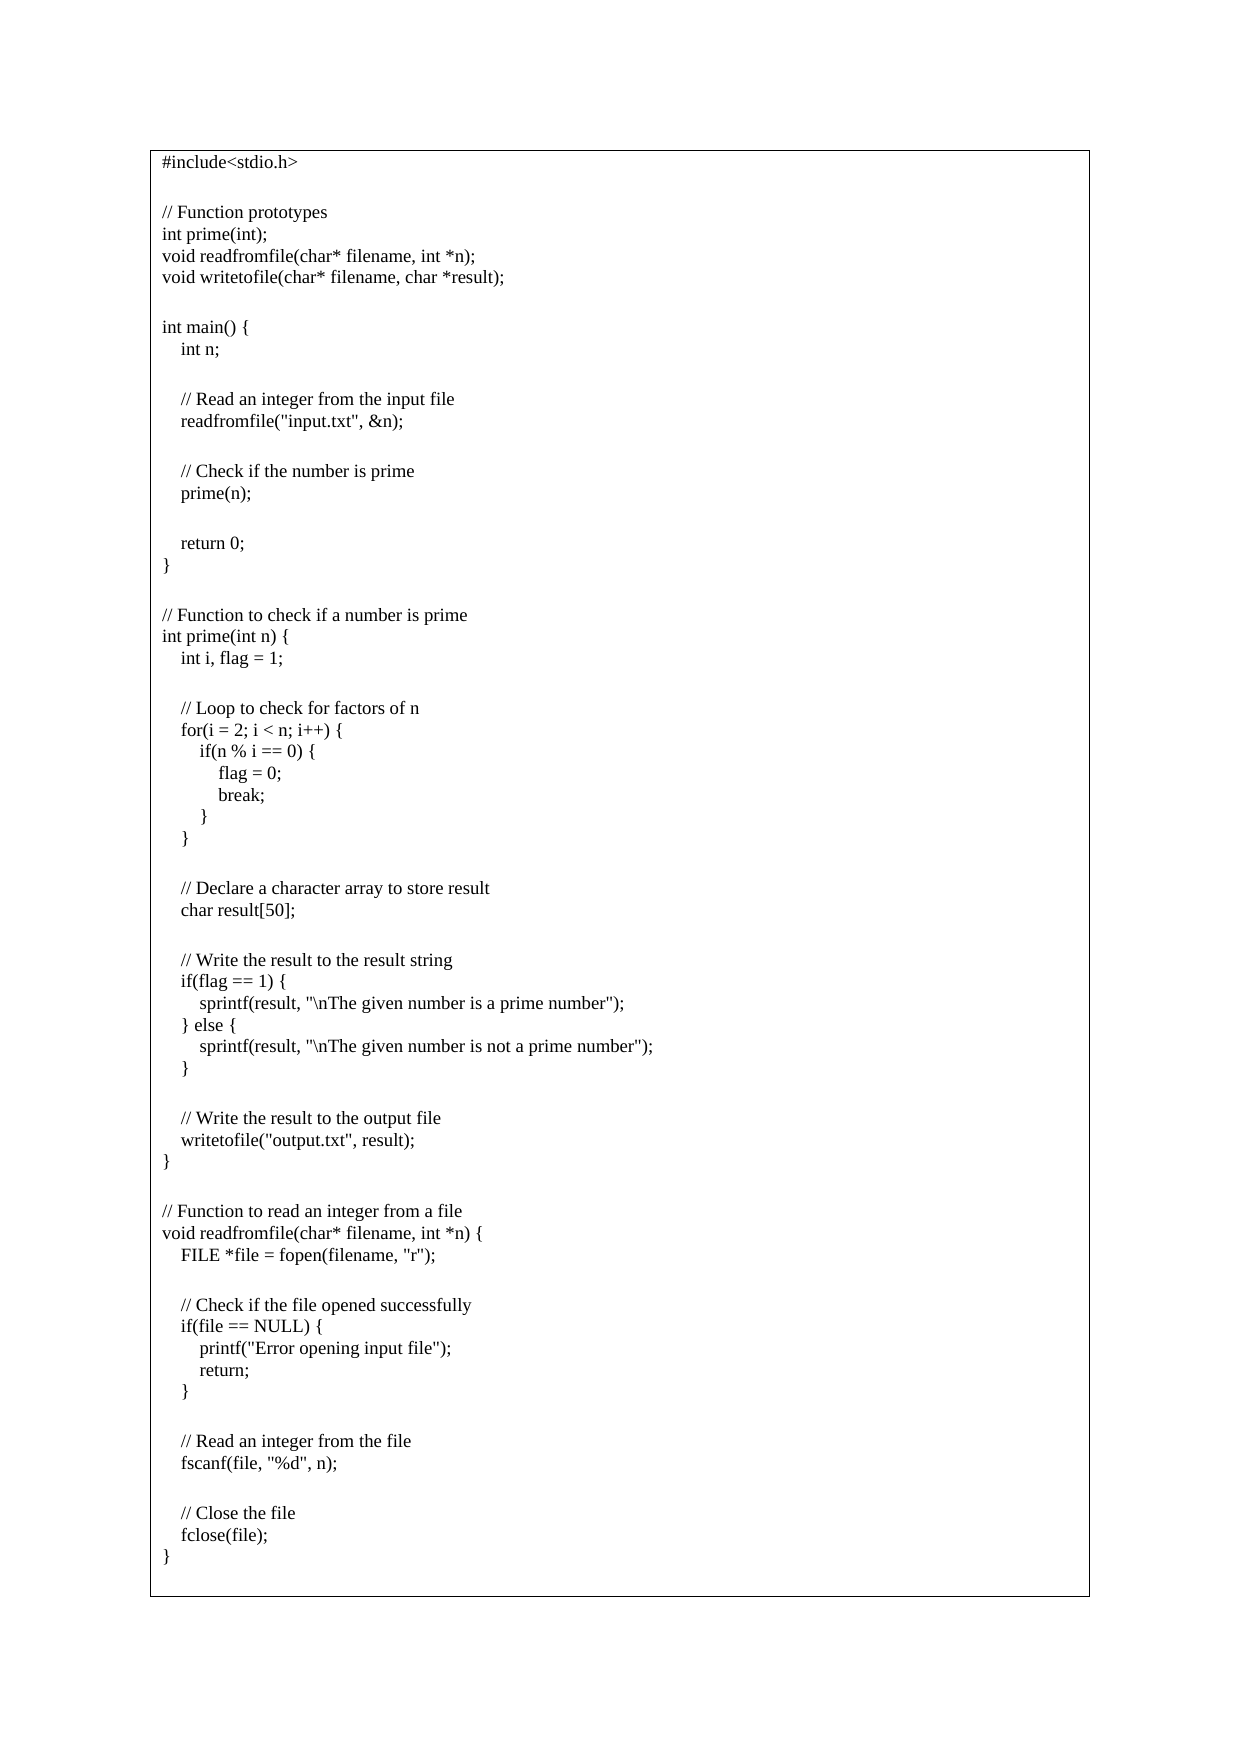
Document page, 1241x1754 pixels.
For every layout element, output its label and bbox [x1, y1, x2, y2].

table_cell [151, 151, 1089, 1596]
